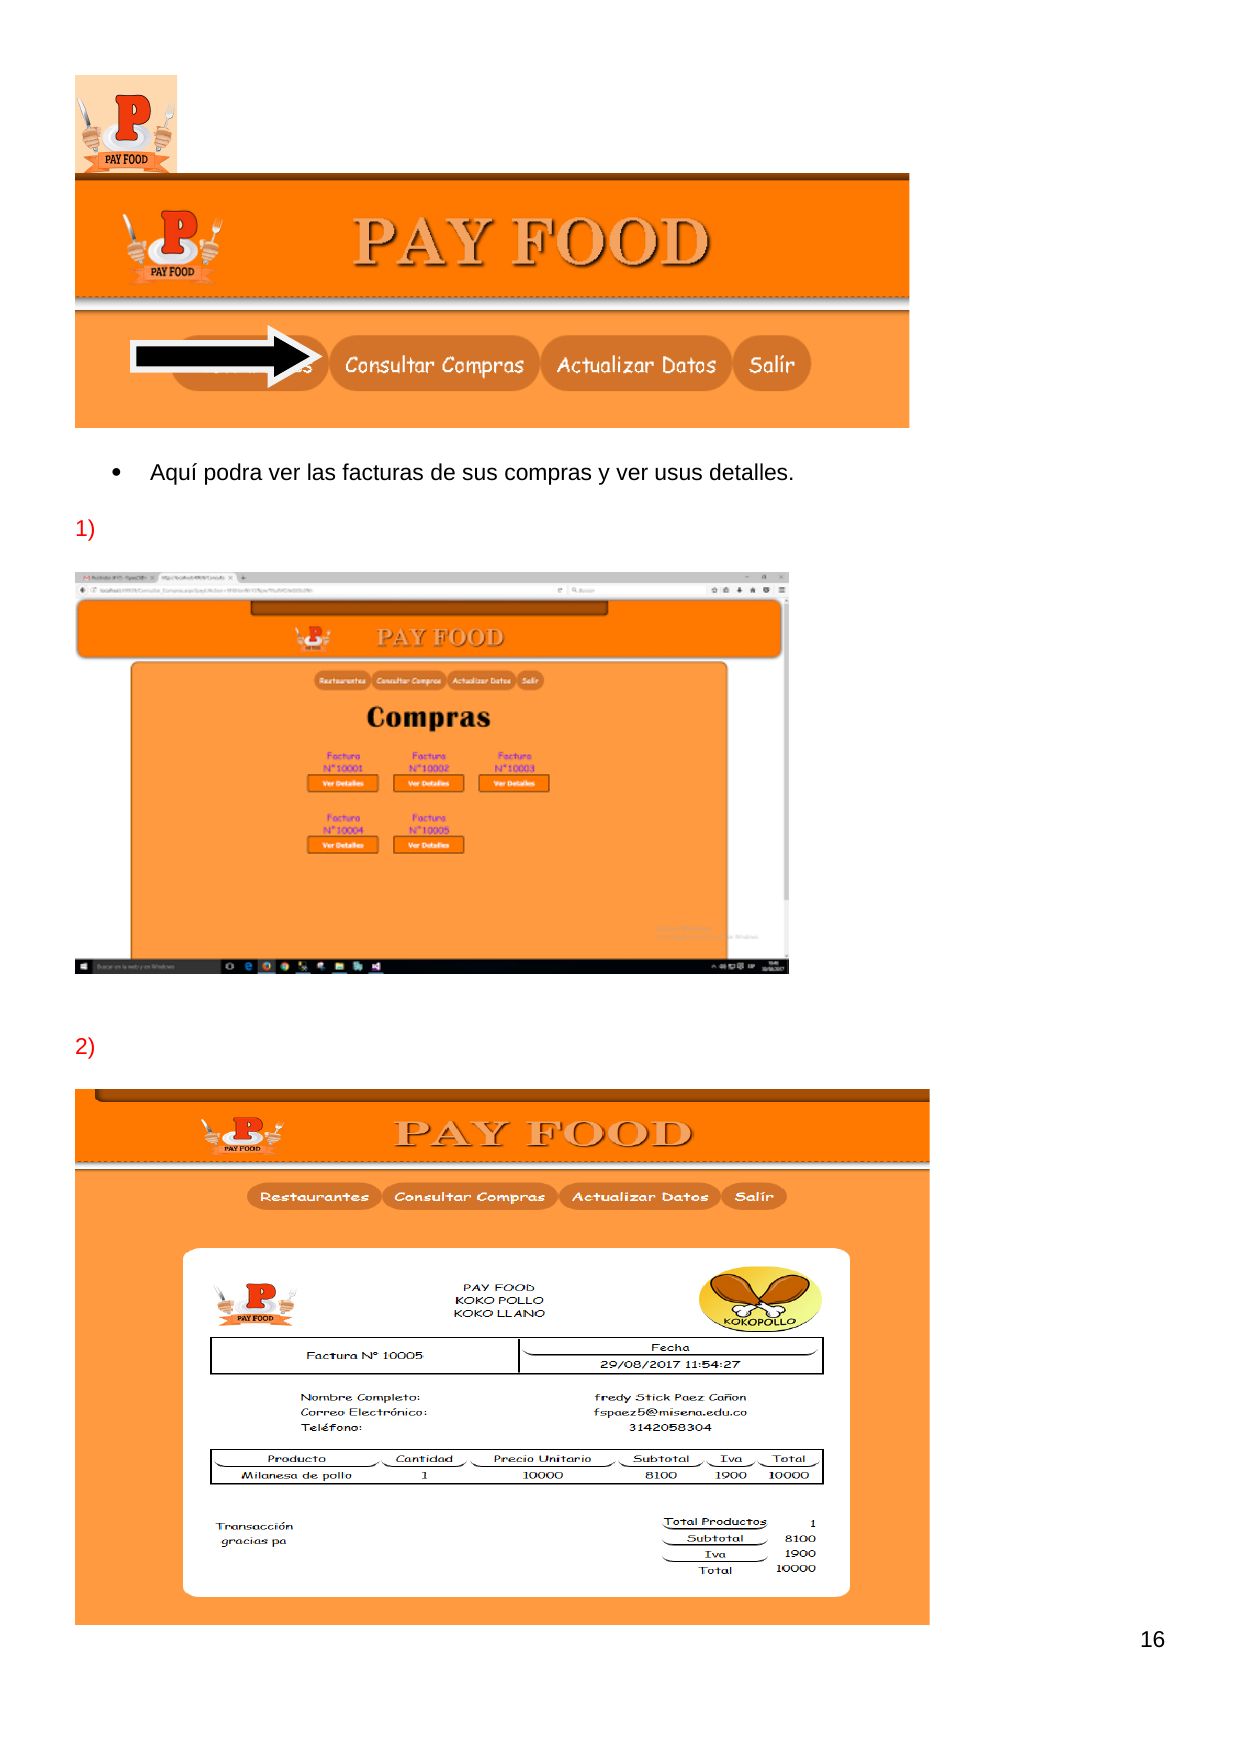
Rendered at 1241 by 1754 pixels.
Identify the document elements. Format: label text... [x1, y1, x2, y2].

picture [75, 1089, 930, 1625]
list Aquí podra ver las facturas de sus compras y ver usus detalles. [112, 458, 1111, 485]
text 2) [75, 1033, 1111, 1059]
text 1) [75, 515, 1111, 542]
picture [75, 75, 910, 428]
picture [75, 572, 789, 974]
